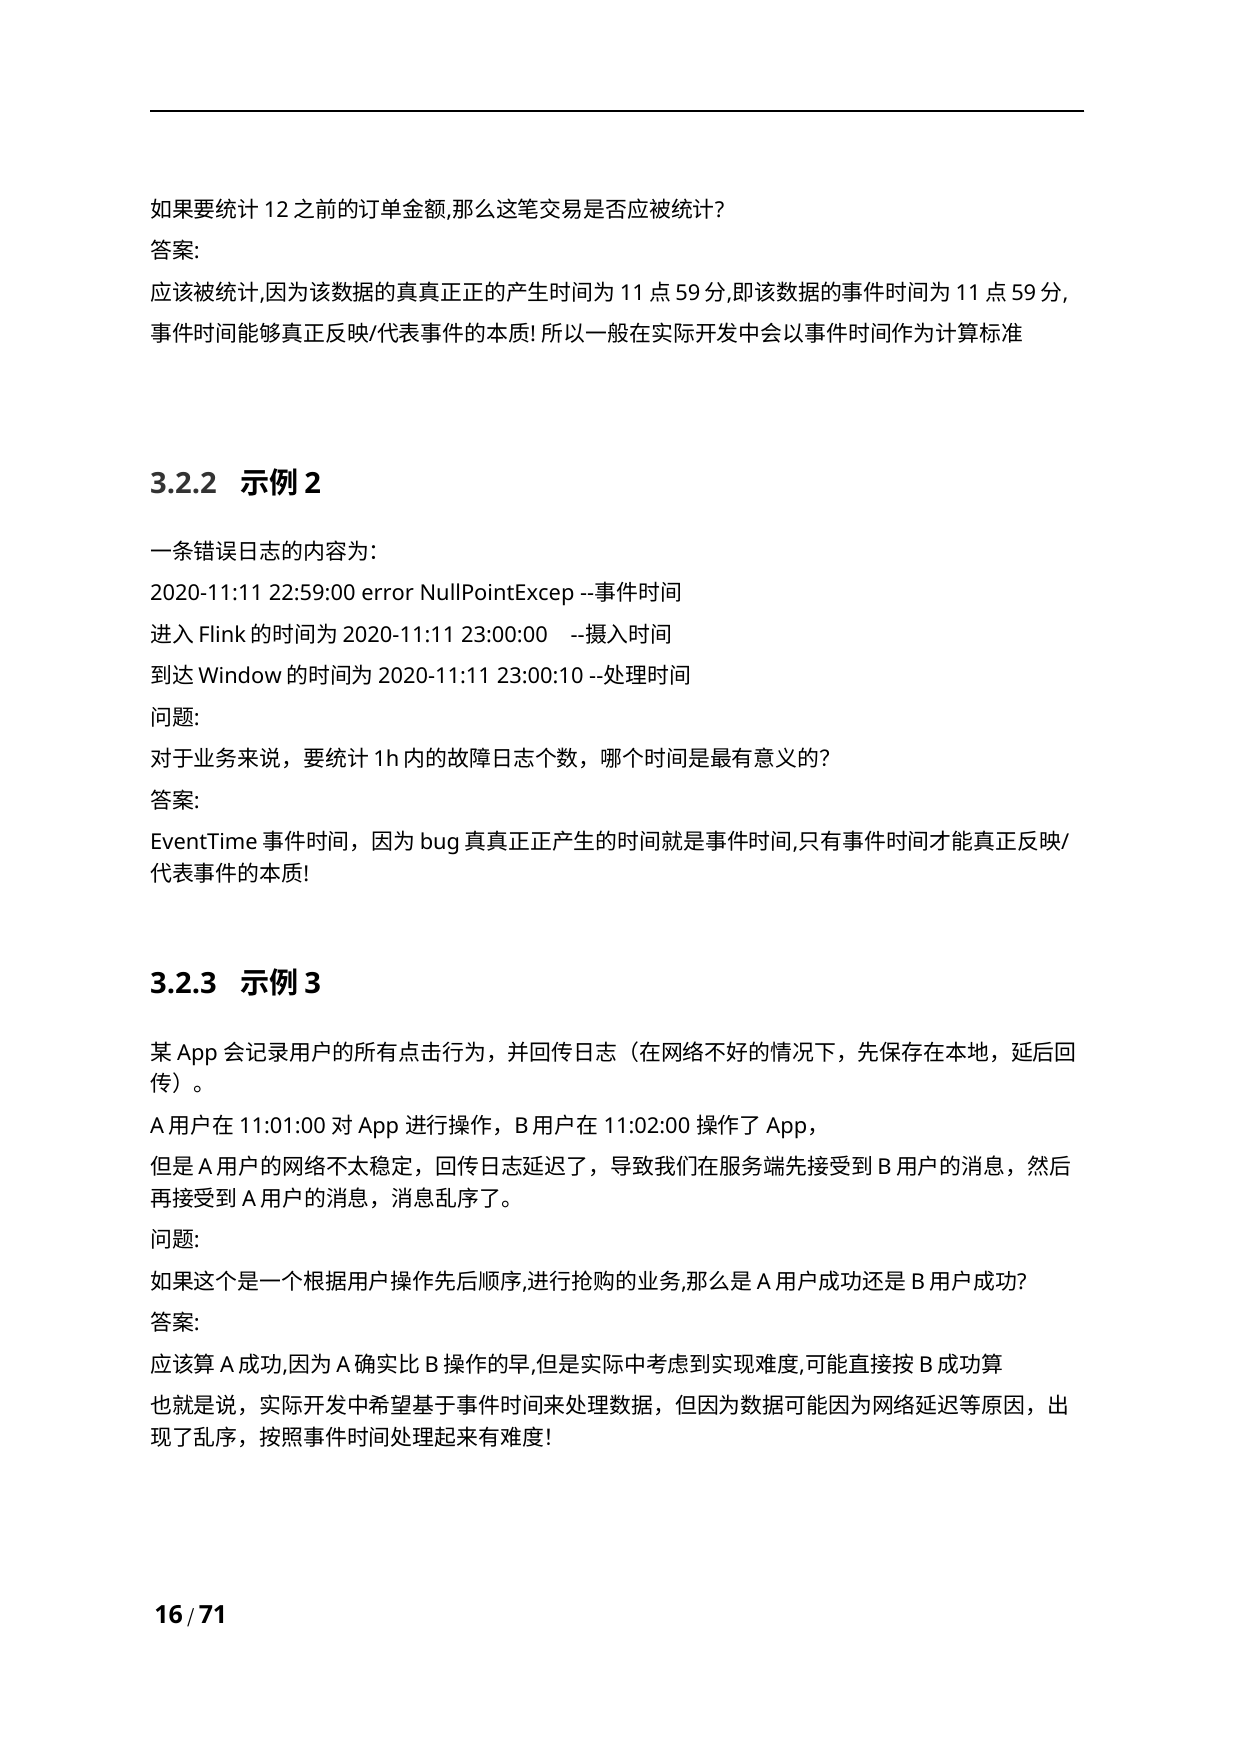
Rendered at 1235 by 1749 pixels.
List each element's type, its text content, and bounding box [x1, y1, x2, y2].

text 如果要统计12之前的订单金额,那么这笔交易是否应被统计? [150, 192, 1084, 223]
text 答案: [150, 233, 1084, 265]
text 也就是说，实际开发中希望基于事件时间来处理数据，但因为数据可能因为网络延迟等原因，出现了乱序，按照事件时间处理起来有难度！ [150, 1388, 1084, 1452]
text EventTime事件时间，因为bug真真正正产生的时间就是事件时间,只有事件时间才能真正反映/代表事件的本质! [150, 824, 1084, 888]
text 某 App 会记录用户的所有点击行为，并回传日志（在网络不好的情况下，先保存在本地，延后回传）。 [150, 1034, 1084, 1098]
text 到达Window的时间为2020-11:11 23:00:10 --处理时间 [150, 658, 1084, 690]
text 如果这个是一个根据用户操作先后顺序,进行抢购的业务,那么是A用户成功还是B用户成功? [150, 1264, 1084, 1296]
subtitle 示例2 [150, 459, 1084, 502]
text 应该被统计,因为该数据的真真正正的产生时间为11点59分,即该数据的事件时间为11点59分, [150, 274, 1084, 306]
text 2020-11:11 22:59:00 error NullPointExcep --事件时间 [150, 575, 1084, 607]
text 事件时间能够真正反映/代表事件的本质! 所以一般在实际开发中会以事件时间作为计算标准 [150, 316, 1084, 348]
text 对于业务来说，要统计1h内的故障日志个数，哪个时间是最有意义的？ [150, 741, 1084, 773]
text 进入Flink的时间为2020-11:11 23:00:00 --摄入时间 [150, 617, 1084, 649]
text A用户在 11:01:00 对 App 进行操作，B用户在 11:02:00 操作了 App， [150, 1108, 1084, 1139]
text 问题: [150, 1222, 1084, 1254]
subtitle 示例3 [150, 960, 1084, 1002]
text 应该算A成功,因为A确实比B操作的早,但是实际中考虑到实现难度,可能直接按B成功算 [150, 1347, 1084, 1378]
text 问题: [150, 700, 1084, 732]
text 但是A用户的网络不太稳定，回传日志延迟了，导致我们在服务端先接受到B用户的消息，然后再接受到A用户的消息，消息乱序了。 [150, 1149, 1084, 1213]
text 一条错误日志的内容为： [150, 534, 1084, 566]
text 答案: [150, 783, 1084, 814]
text 答案: [150, 1305, 1084, 1337]
